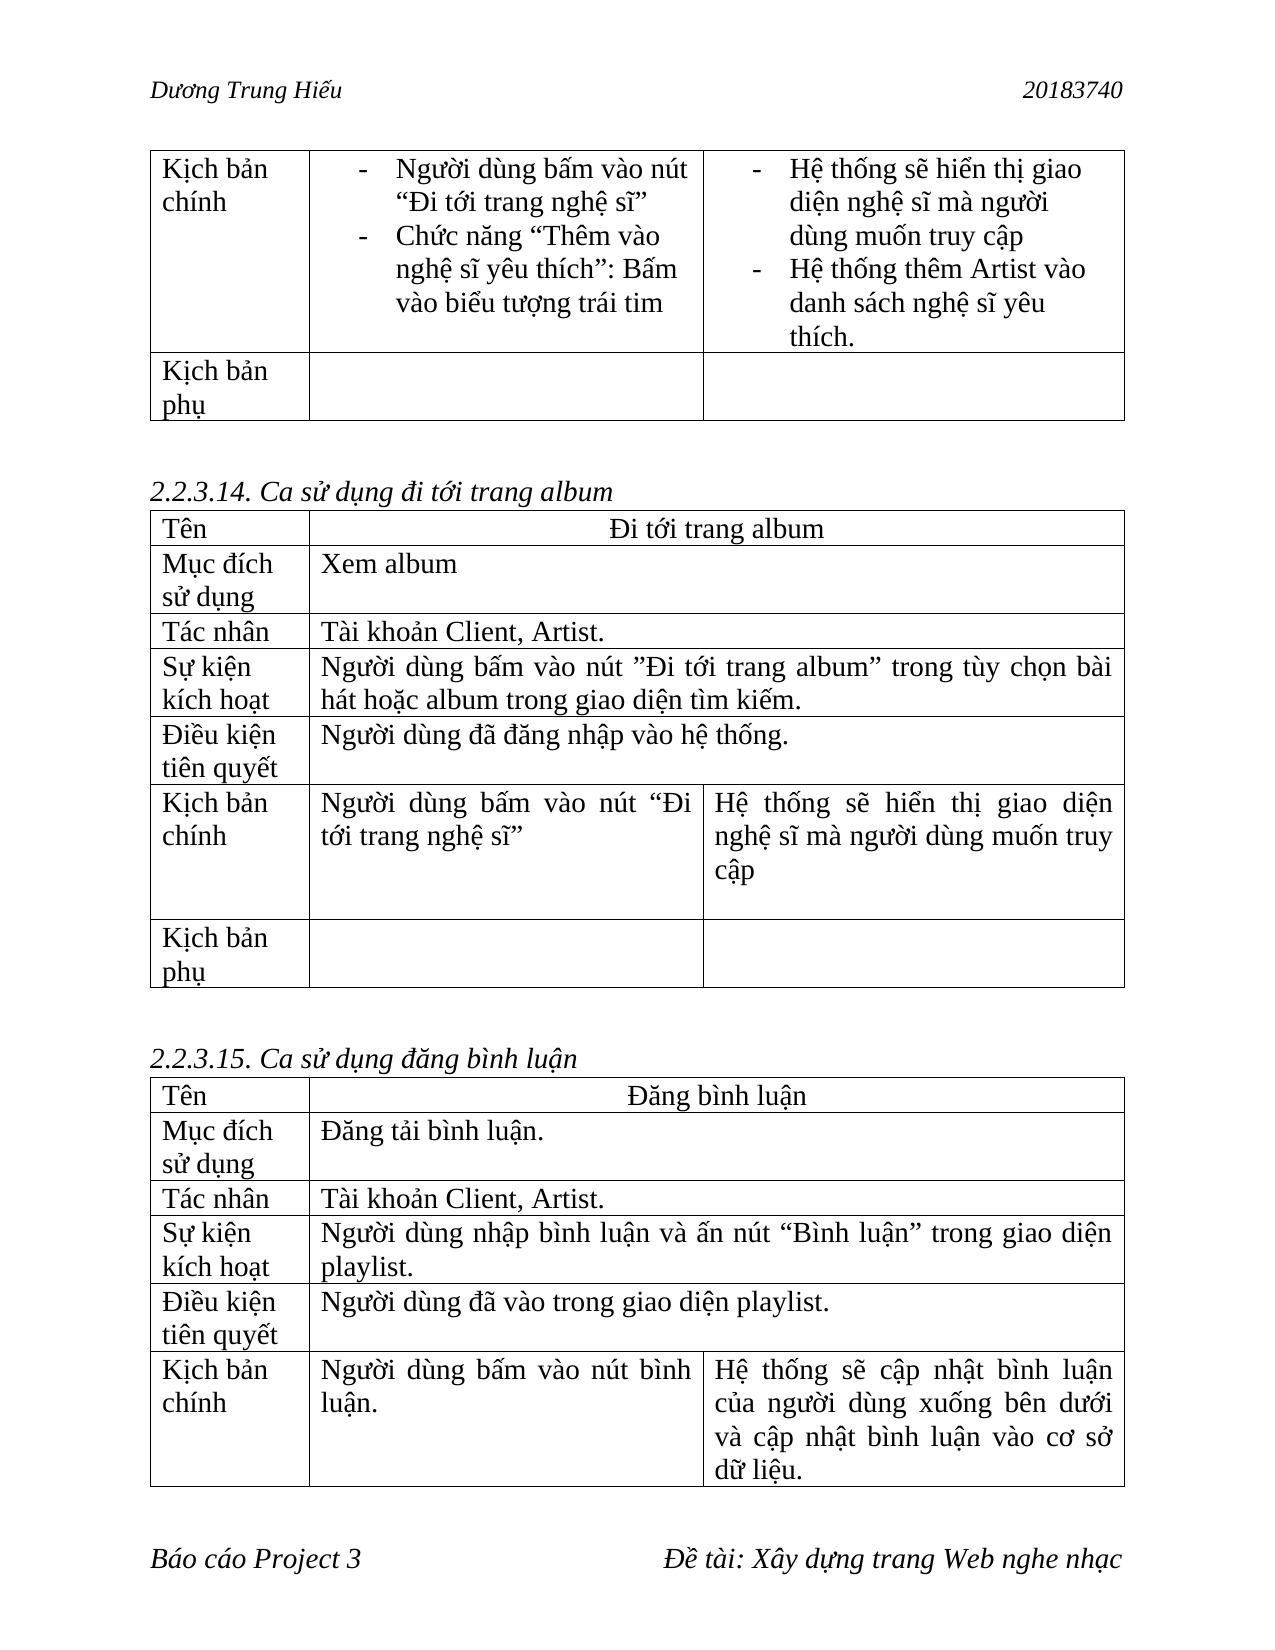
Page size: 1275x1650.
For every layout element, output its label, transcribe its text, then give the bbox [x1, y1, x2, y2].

table_cell Sự kiện kích hoạt [151, 1216, 309, 1283]
table_cell Người dùng bấm vào nút “Đi tới trang nghệ sĩ” [310, 785, 703, 919]
table_cell Tài khoản Client, Artist. [310, 614, 1124, 648]
table_cell Kịch bản chính [151, 785, 309, 919]
table_cell Hệ thống sẽ hiển thị giao diện nghệ sĩ mà người dùng muốn truy cập Hệ thống thêm Artist vào danh sách nghệ sĩ yêu thích. [704, 151, 1124, 352]
table_cell Người dùng đã đăng nhập vào hệ thống. [310, 717, 1124, 784]
table_header Tên [151, 1078, 309, 1112]
table_cell Mục đích sử dụng [151, 1113, 309, 1180]
table_cell Người dùng bấm vào nút “Đi tới trang nghệ sĩ” Chức năng “Thêm vào nghệ sĩ yêu thích”: Bấm vào biểu tượng trái tim [310, 151, 703, 352]
table_cell Kịch bản phụ [151, 920, 309, 987]
table_header Tên [151, 511, 309, 545]
table_header Đăng bình luận [310, 1078, 1124, 1112]
subtitle 2.2.3.14. Ca sử dụng đi tới trang album [150, 474, 1125, 508]
table_cell Sự kiện kích hoạt [151, 649, 309, 716]
table_cell Kịch bản chính [151, 1352, 309, 1486]
table_cell [704, 920, 1124, 987]
table_cell Người dùng nhập bình luận và ấn nút “Bình luận” trong giao diện playlist. [310, 1216, 1124, 1283]
table_cell Kịch bản chính [151, 151, 309, 352]
table_cell Đăng tải bình luận. [310, 1113, 1124, 1180]
table_cell [310, 920, 703, 987]
table_cell Hệ thống sẽ hiển thị giao diện nghệ sĩ mà người dùng muốn truy cập [704, 785, 1124, 919]
table_header Đi tới trang album [310, 511, 1124, 545]
table_cell Tác nhân [151, 614, 309, 648]
subtitle 2.2.3.15. Ca sử dụng đăng bình luận [150, 1041, 1125, 1075]
table_cell Kịch bản phụ [151, 353, 309, 420]
table_cell Hệ thống sẽ cập nhật bình luận của người dùng xuống bên dưới và cập nhật bình luận vào cơ sở dữ liệu. [704, 1352, 1124, 1486]
table_cell Điều kiện tiên quyết [151, 1284, 309, 1351]
table_cell Tài khoản Client, Artist. [310, 1181, 1124, 1214]
table_cell [310, 353, 703, 420]
table_cell Người dùng bấm vào nút ”Đi tới trang album” trong tùy chọn bài hát hoặc album trong giao diện tìm kiếm. [310, 649, 1124, 716]
table_cell Người dùng đã vào trong giao diện playlist. [310, 1284, 1124, 1351]
table_cell Người dùng bấm vào nút bình luận. [310, 1352, 703, 1486]
table_cell [704, 353, 1124, 420]
table_cell Tác nhân [151, 1181, 309, 1214]
table_cell Mục đích sử dụng [151, 546, 309, 613]
table_cell Xem album [310, 546, 1124, 613]
table_cell Điều kiện tiên quyết [151, 717, 309, 784]
